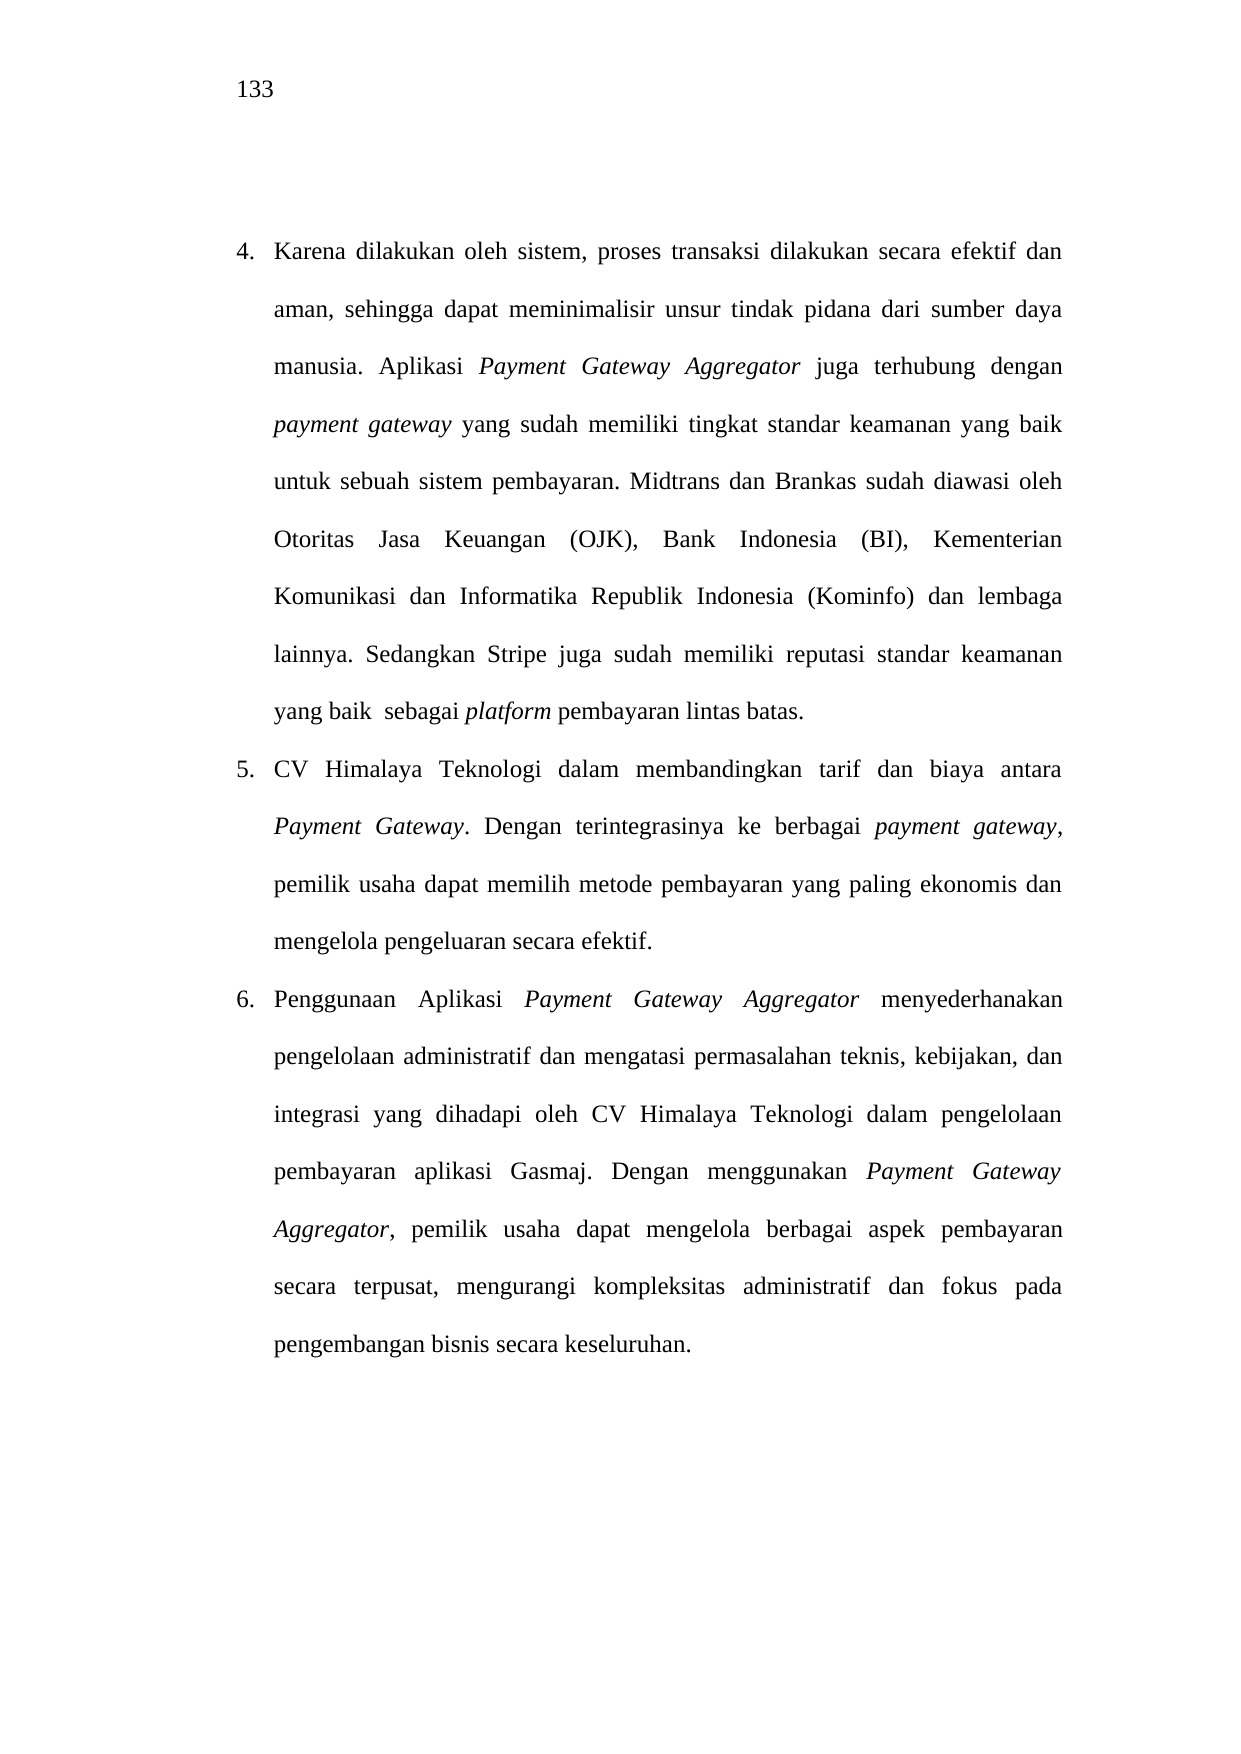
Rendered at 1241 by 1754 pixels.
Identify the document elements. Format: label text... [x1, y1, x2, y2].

list Karena dilakukan oleh sistem, proses transaksi dilakukan secara efektif dan aman, sehingga dapat meminimalisir unsur tindak pidana dari sumber daya manusia. Aplikasi Payment Gateway Aggregator juga terhubung dengan payment gateway yang sudah memiliki tingkat standar keamanan yang baik untuk sebuah sistem pembayaran. Midtrans dan Brankas sudah diawasi oleh Otoritas Jasa Keuangan (OJK), Bank Indonesia (BI), Kementerian Komunikasi dan Informatika Republik Indonesia (Kominfo) dan lembaga lainnya. Sedangkan Stripe juga sudah memiliki reputasi standar keamanan yang baik sebagai platform pembayaran lintas batas. [236, 236, 1063, 725]
list CV Himalaya Teknologi dalam membandingkan tarif dan biaya antara Payment Gateway. Dengan terintegrasinya ke berbagai payment gateway, pemilik usaha dapat memilih metode pembayaran yang paling ekonomis dan mengelola pengeluaran secara efektif. [236, 754, 1063, 955]
list Penggunaan Aplikasi Payment Gateway Aggregator menyederhanakan pengelolaan administratif dan mengatasi permasalahan teknis, kebijakan, dan integrasi yang dihadapi oleh CV Himalaya Teknologi dalam pengelolaan pembayaran aplikasi Gasmaj. Dengan menggunakan Payment Gateway Aggregator, pemilik usaha dapat mengelola berbagai aspek pembayaran secara terpusat, mengurangi kompleksitas administratif dan fokus pada pengembangan bisnis secara keseluruhan. [236, 984, 1063, 1357]
